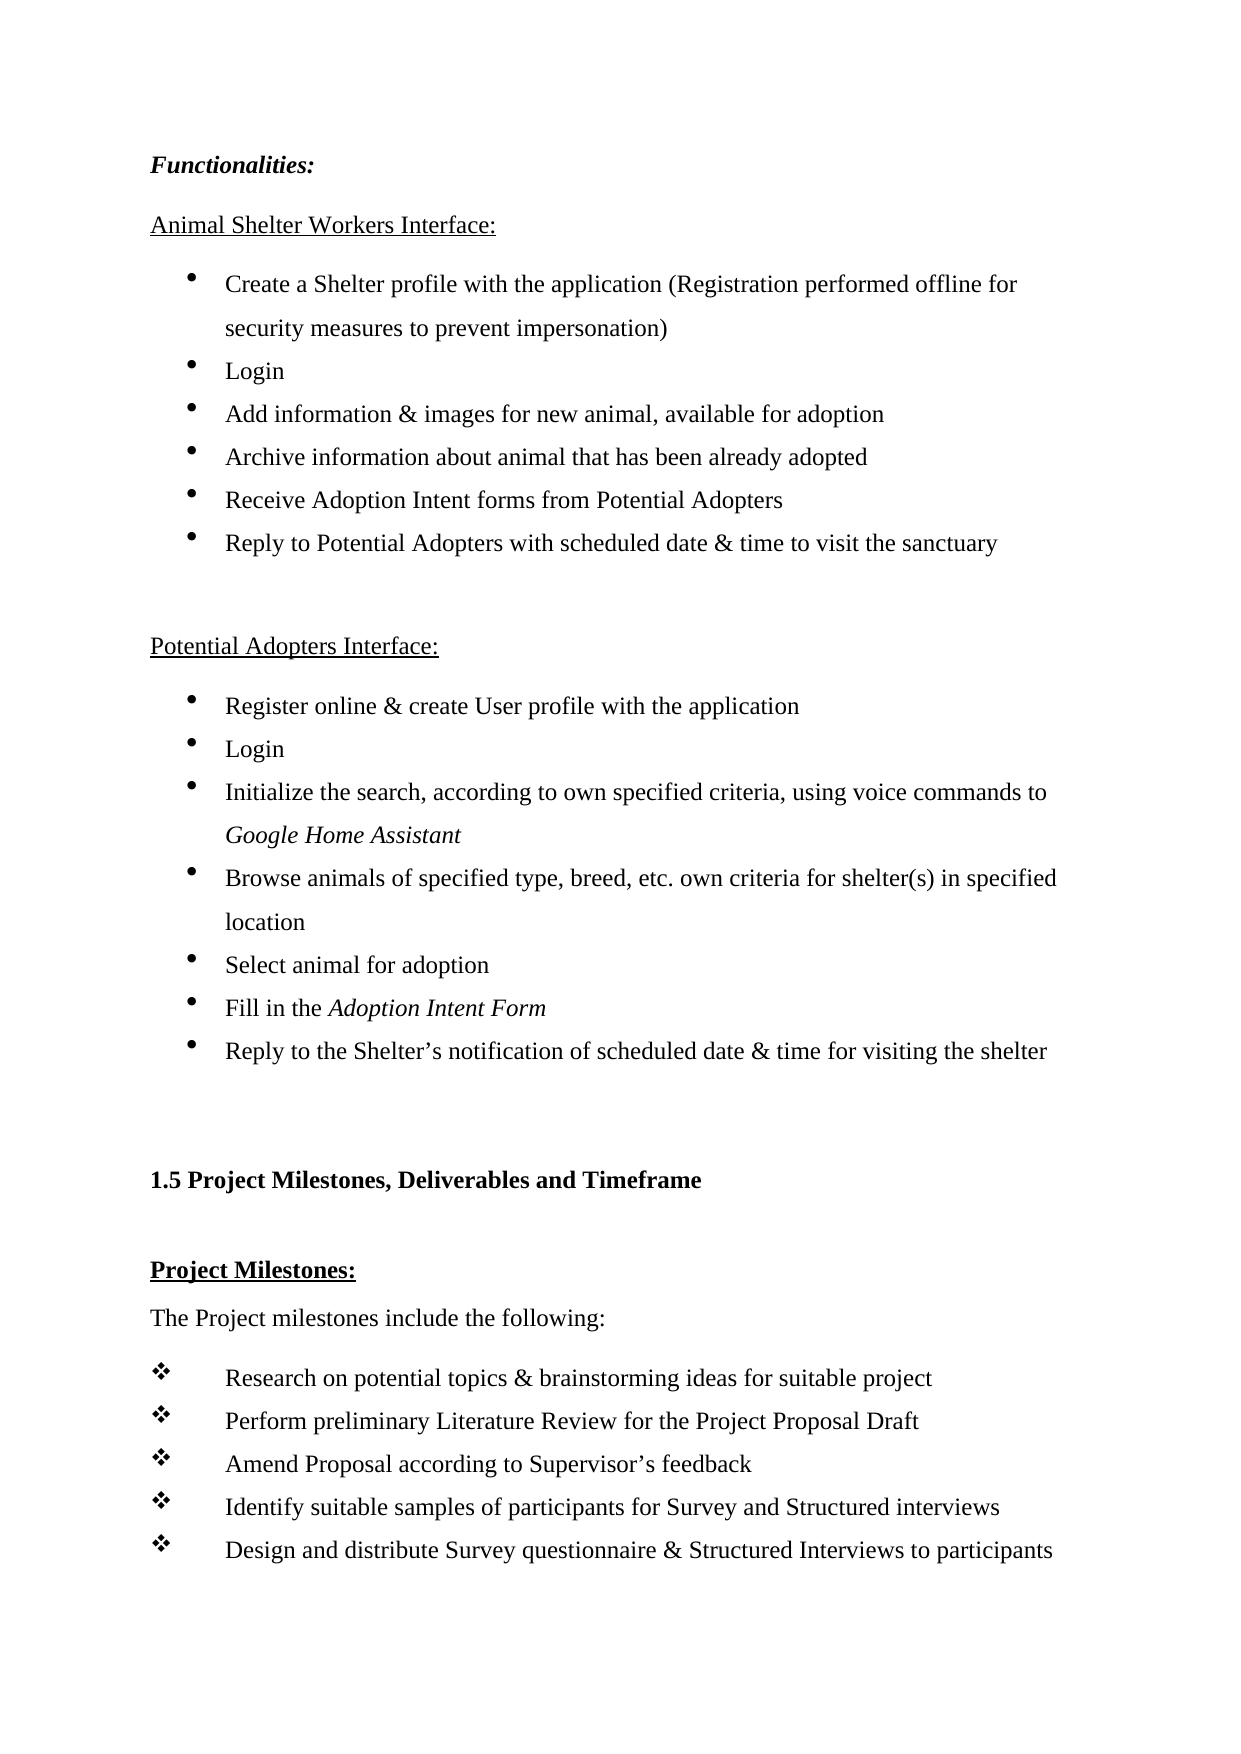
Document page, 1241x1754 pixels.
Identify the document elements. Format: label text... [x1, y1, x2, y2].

list Reply to the Shelter’s notification of scheduled date & time for visiting the shelter [187, 1036, 1090, 1065]
list Add information & images for new animal, available for adoption [187, 399, 1090, 428]
text Functionalities: [150, 150, 1090, 179]
list Select animal for adoption [187, 950, 1090, 978]
list Browse animals of specified type, breed, etc. own criteria for shelter(s) in specified location [187, 863, 1090, 935]
list Login [187, 356, 1090, 384]
list Identify suitable samples of participants for Survey and Structured interviews [150, 1492, 1090, 1521]
list Fill in the Adoption Intent Form [187, 993, 1090, 1022]
text Project Milestones: [150, 1255, 1090, 1284]
list Research on potential topics & brainstorming ideas for suitable project [150, 1363, 1090, 1392]
list Login [187, 734, 1090, 763]
list Register online & create User profile with the application [187, 691, 1090, 720]
text The Project milestones include the following: [150, 1303, 1090, 1332]
list Archive information about animal that has been already adopted [187, 442, 1090, 471]
subtitle 1.5 Project Milestones, Deliverables and Timeframe [150, 1165, 1090, 1194]
list Receive Adoption Intent forms from Potential Adopters [187, 485, 1090, 514]
list Create a Shelter profile with the application (Registration performed offline for security measures to prevent impersonation) [187, 269, 1090, 341]
text Animal Shelter Workers Interface: [150, 210, 1090, 238]
list Perform preliminary Literature Review for the Project Proposal Draft [150, 1406, 1090, 1435]
list Amend Proposal according to Supervisor’s feedback [150, 1449, 1090, 1478]
text Potential Adopters Interface: [150, 631, 1090, 660]
list Design and distribute Survey questionnaire & Structured Interviews to participants [150, 1535, 1090, 1564]
list Reply to Potential Adopters with scheduled date & time to visit the sanctuary [187, 528, 1090, 557]
list Initialize the search, according to own specified criteria, using voice commands to Google Home Assistant [187, 777, 1090, 849]
